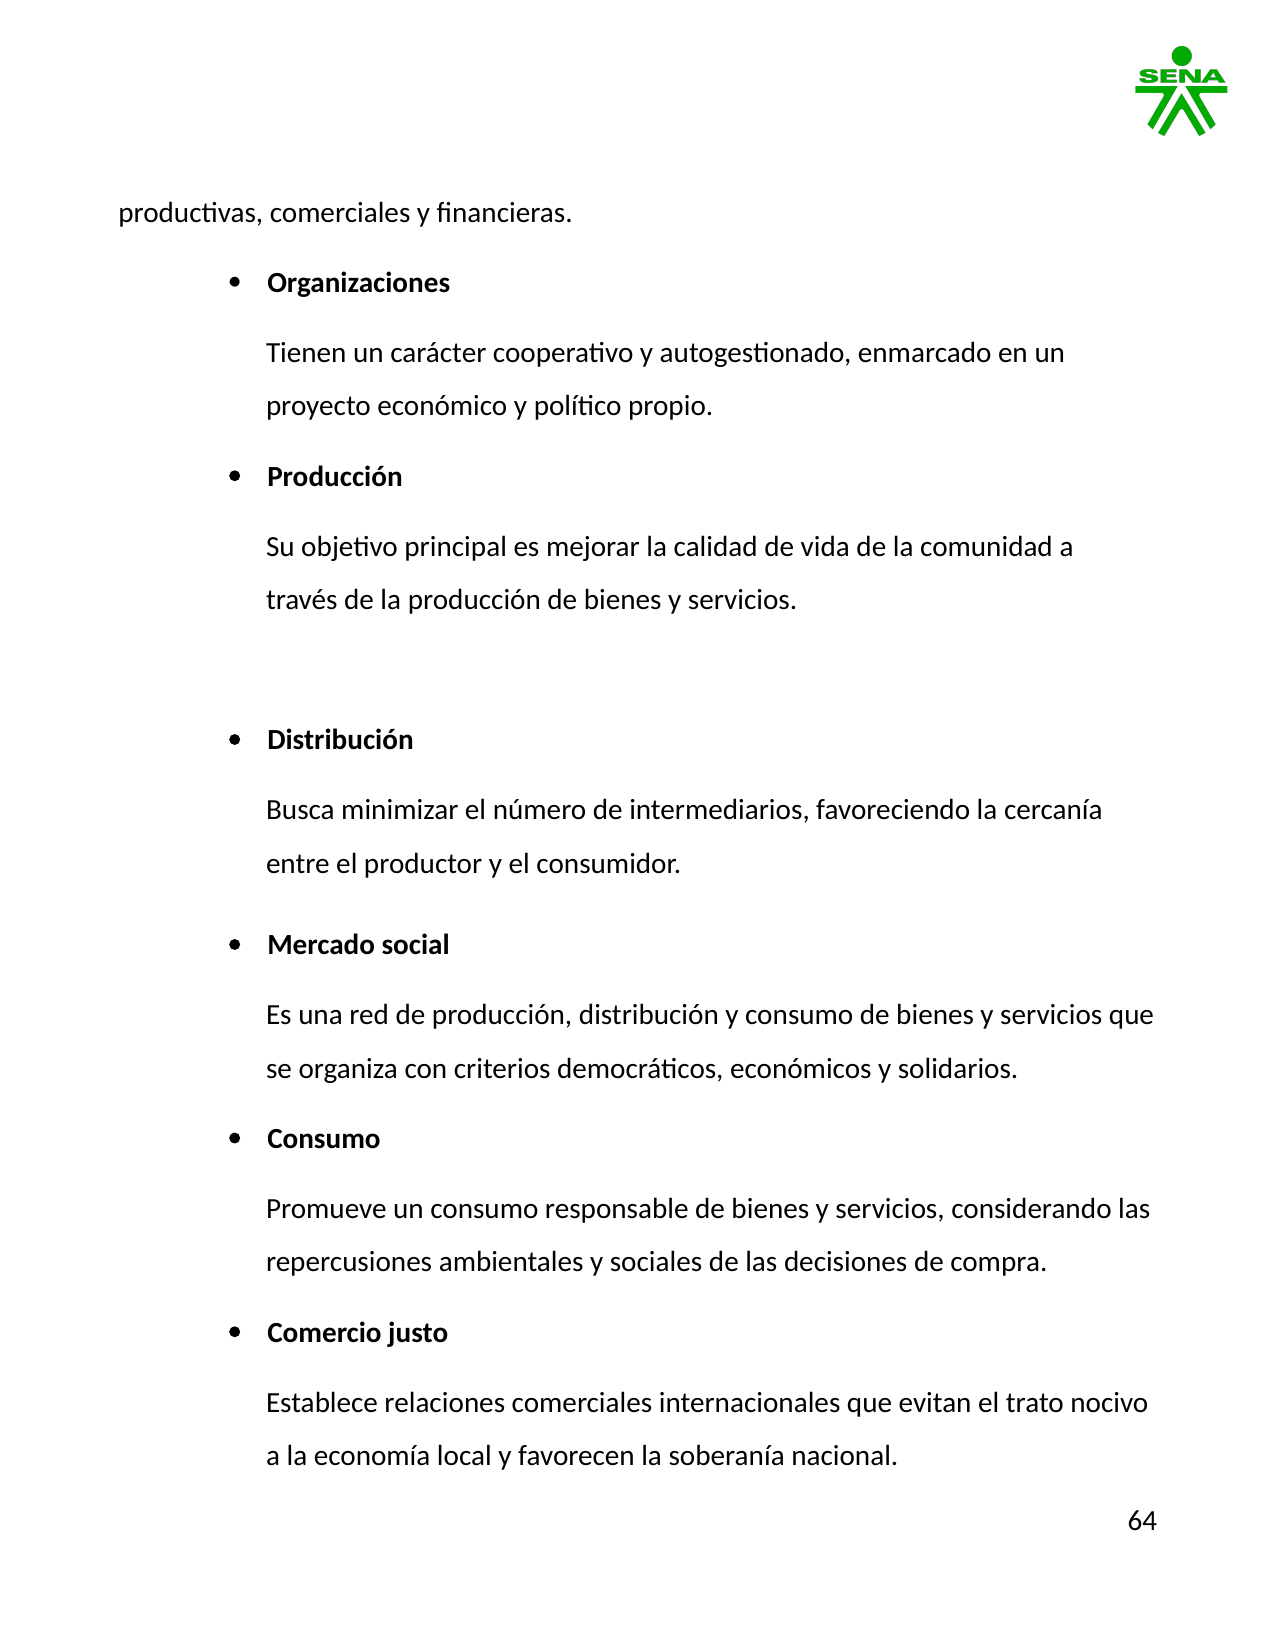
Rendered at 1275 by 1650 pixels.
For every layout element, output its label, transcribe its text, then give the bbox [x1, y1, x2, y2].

text Establece relaciones comerciales internacionales que evitan el trato nocivo a la economía local y favorecen la soberanía nacional. [266, 1384, 1157, 1473]
picture [1135, 46, 1228, 136]
text Promueve un consumo responsable de bienes y servicios, considerando las repercusiones ambientales y sociales de las decisiones de compra. [266, 1190, 1157, 1279]
list Mercado social [229, 926, 1157, 962]
text Es una red de producción, distribución y consumo de bienes y servicios que se organiza con criterios democráticos, económicos y solidarios. [266, 996, 1157, 1086]
list Comercio justo [229, 1314, 1157, 1349]
list Consumo [229, 1120, 1157, 1156]
